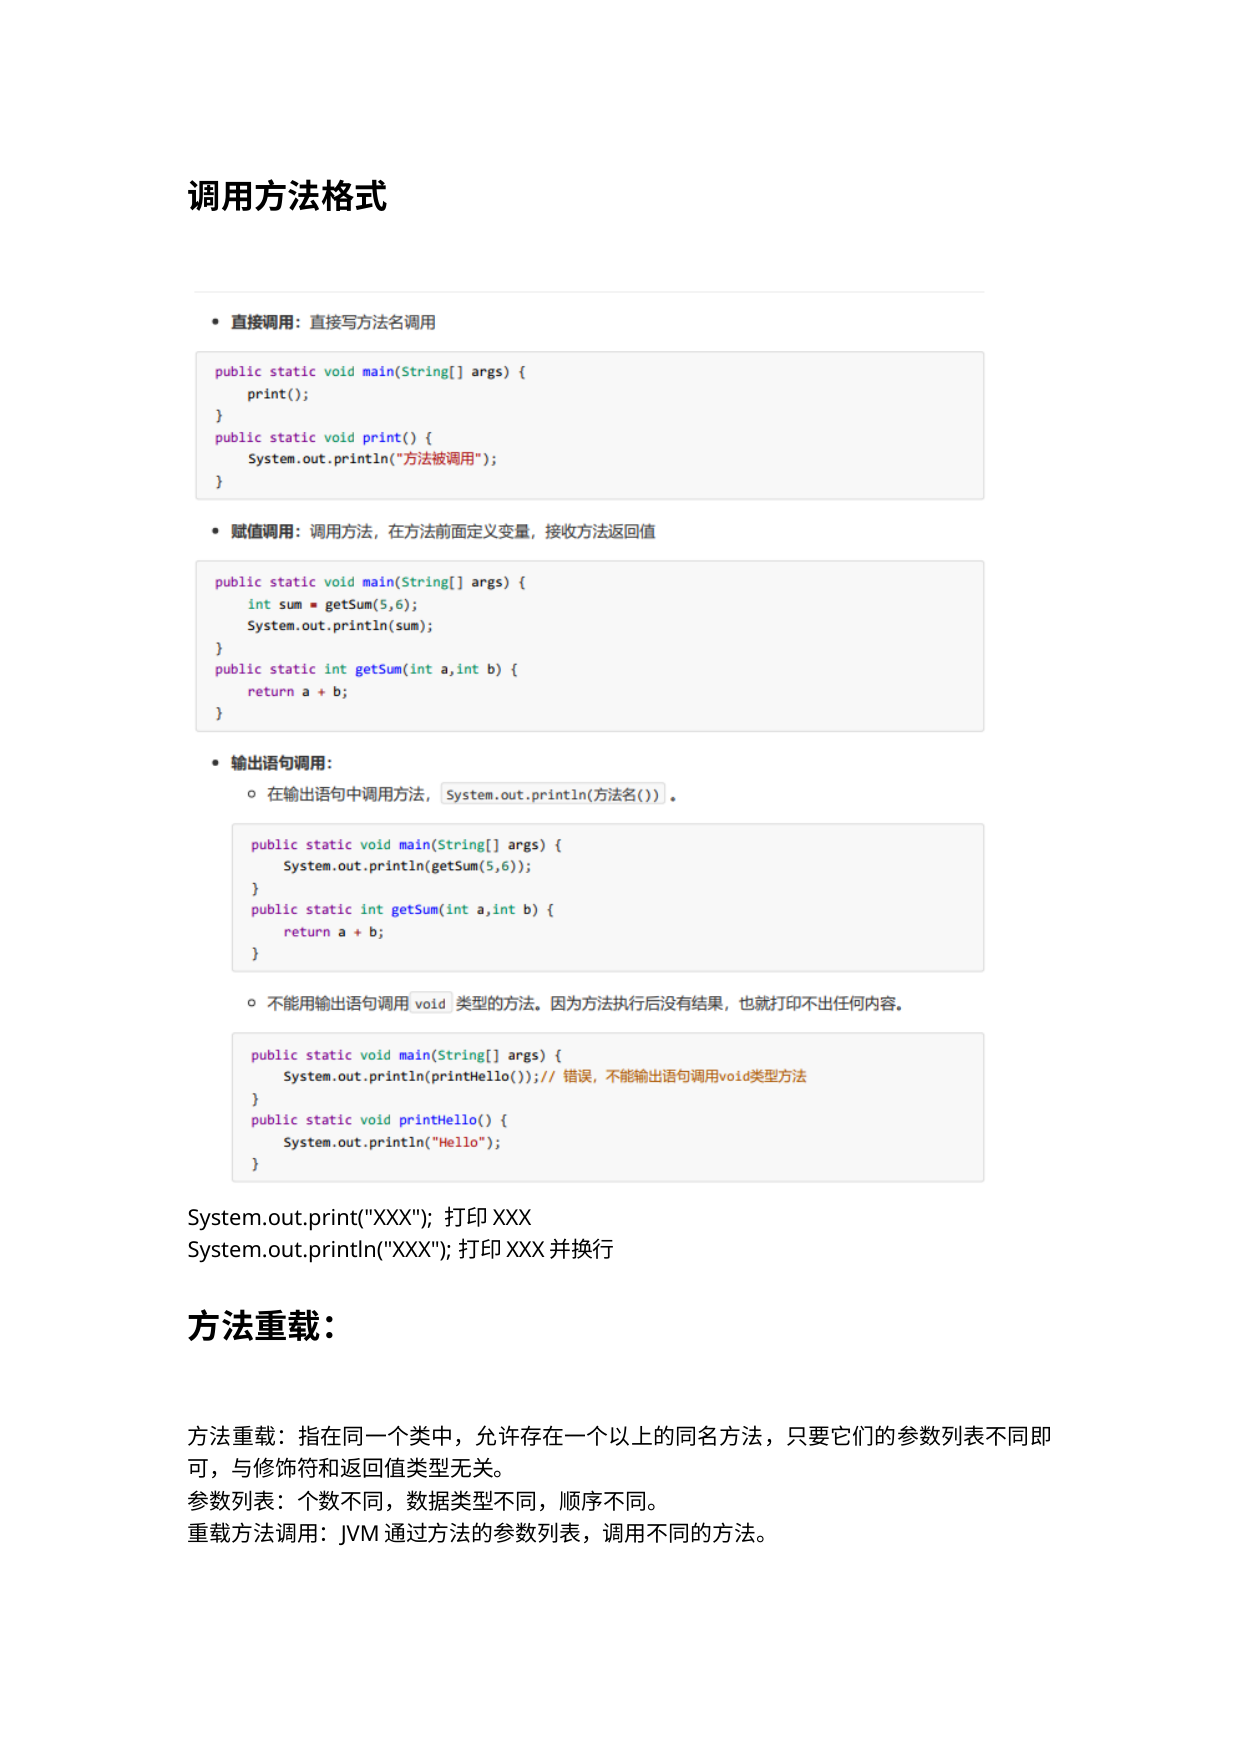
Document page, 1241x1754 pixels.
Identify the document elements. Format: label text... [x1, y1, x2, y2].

subtitle 方法重载： [187, 1291, 1053, 1356]
text 方法重载：指在同一个类中，允许存在一个以上的同名方法，只要它们的参数列表不同即可，与修饰符和返回值类型无关。 [187, 1418, 1053, 1483]
text System.out.println("XXX"); 打印XXX并换行 [187, 1232, 1053, 1264]
text 重载方法调用：JVM通过方法的参数列表，调用不同的方法。 [187, 1516, 1053, 1548]
picture [187, 289, 1053, 1193]
subtitle 调用方法格式 [187, 162, 1053, 227]
text System.out.print("XXX"); 打印XXX [187, 1199, 1053, 1232]
text 参数列表：个数不同，数据类型不同，顺序不同。 [187, 1483, 1053, 1516]
